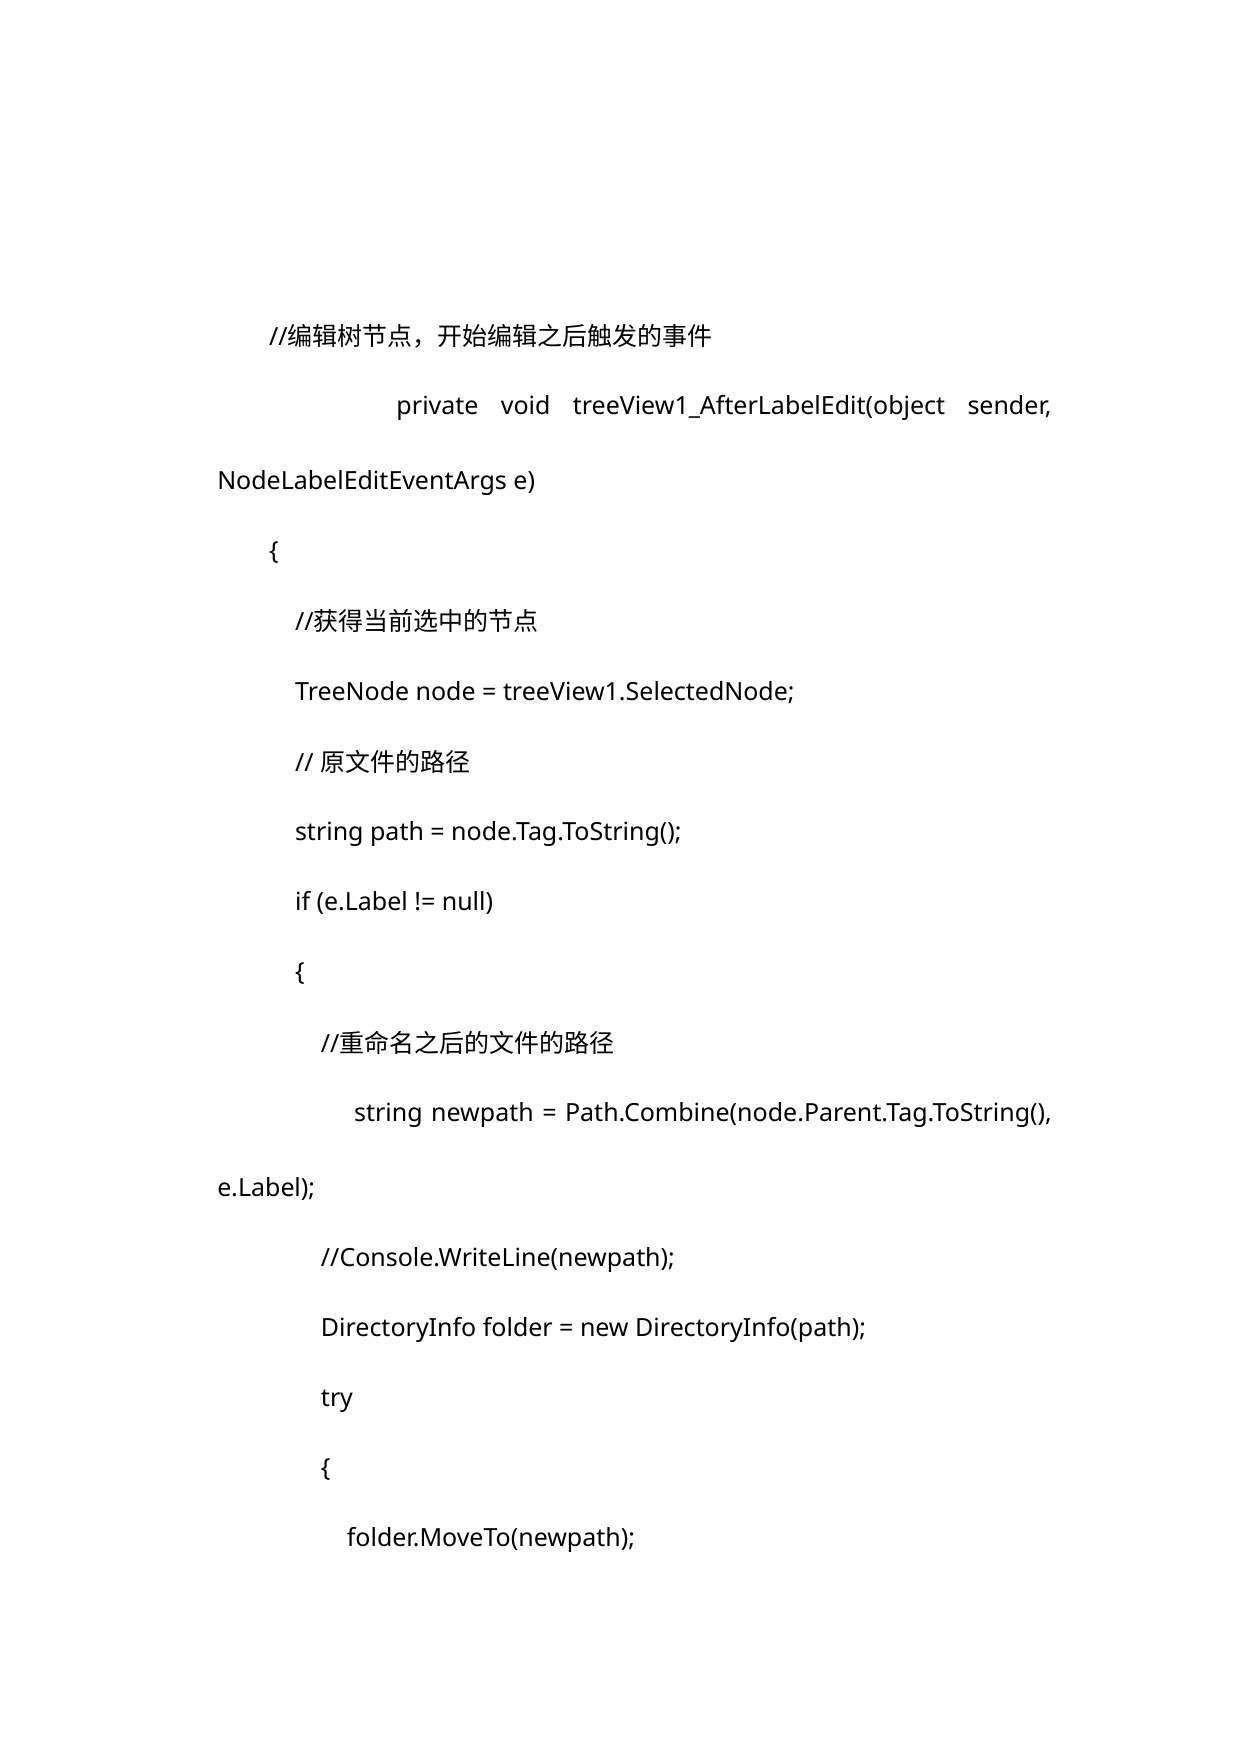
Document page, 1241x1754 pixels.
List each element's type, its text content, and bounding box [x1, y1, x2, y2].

text { [217, 517, 1053, 582]
text TreeNode node = treeView1.SelectedNode; [217, 658, 1053, 723]
text string path = node.Tag.ToString(); [217, 798, 1053, 863]
text { [217, 939, 1053, 1004]
text { [217, 1434, 1053, 1499]
text if (e.Label != null) [217, 868, 1053, 933]
text private void treeView1_AfterLabelEdit(object sender, NodeLabelEditEventArgs e) [217, 373, 1053, 512]
text DirectoryInfo folder = new DirectoryInfo(path); [217, 1294, 1053, 1359]
text //重命名之后的文件的路径 [217, 1009, 1053, 1074]
text string newpath = Path.Combine(node.Parent.Tag.ToString(), e.Label); [217, 1079, 1053, 1219]
text //编辑树节点，开始编辑之后触发的事件 [217, 302, 1053, 367]
text //Console.WriteLine(newpath); [217, 1224, 1053, 1289]
text folder.MoveTo(newpath); [217, 1504, 1053, 1569]
text // 原文件的路径 [217, 728, 1053, 793]
text //获得当前选中的节点 [217, 587, 1053, 652]
text try [217, 1364, 1053, 1429]
